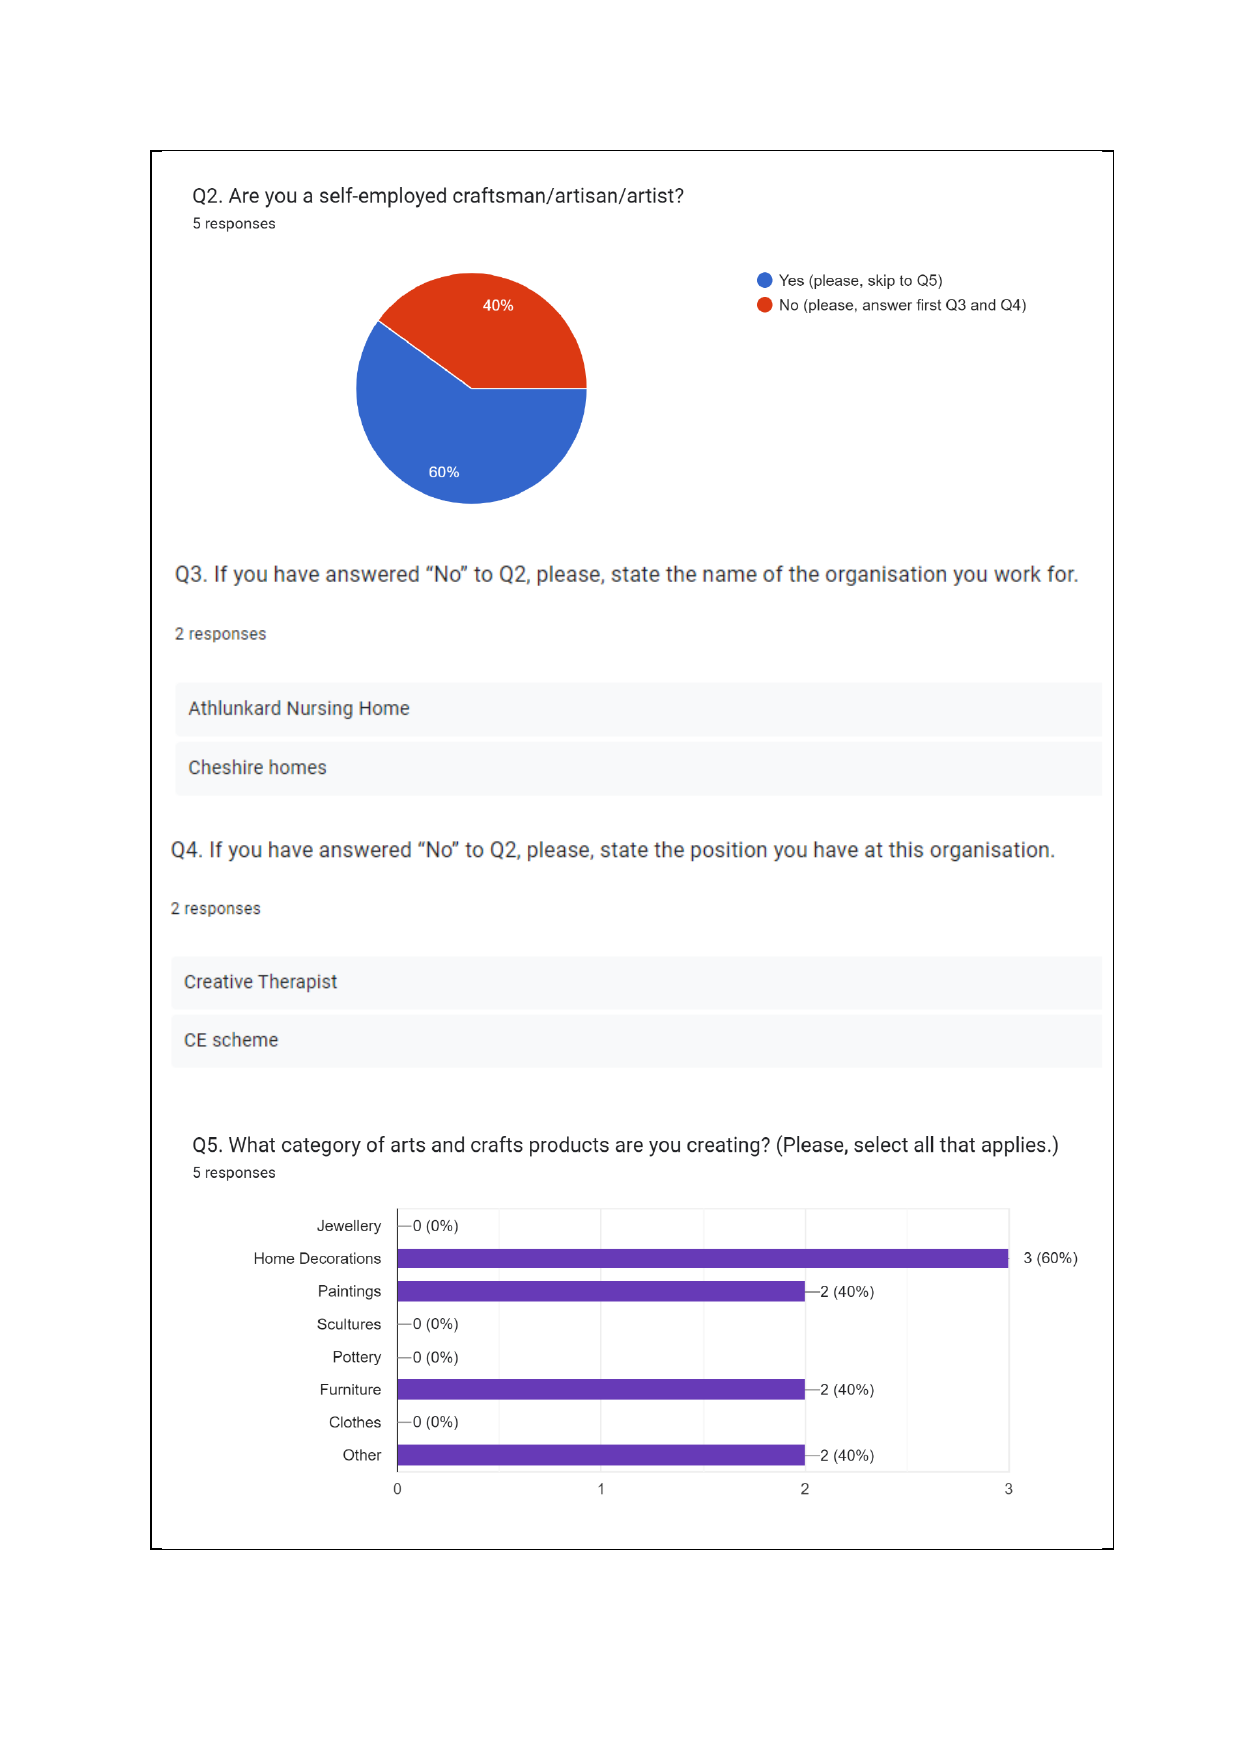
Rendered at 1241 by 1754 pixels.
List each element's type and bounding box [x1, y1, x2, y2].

picture [162, 1101, 1103, 1549]
table_cell [152, 152, 1113, 1548]
picture [162, 151, 1103, 548]
picture [162, 551, 1103, 816]
picture [162, 820, 1103, 1097]
